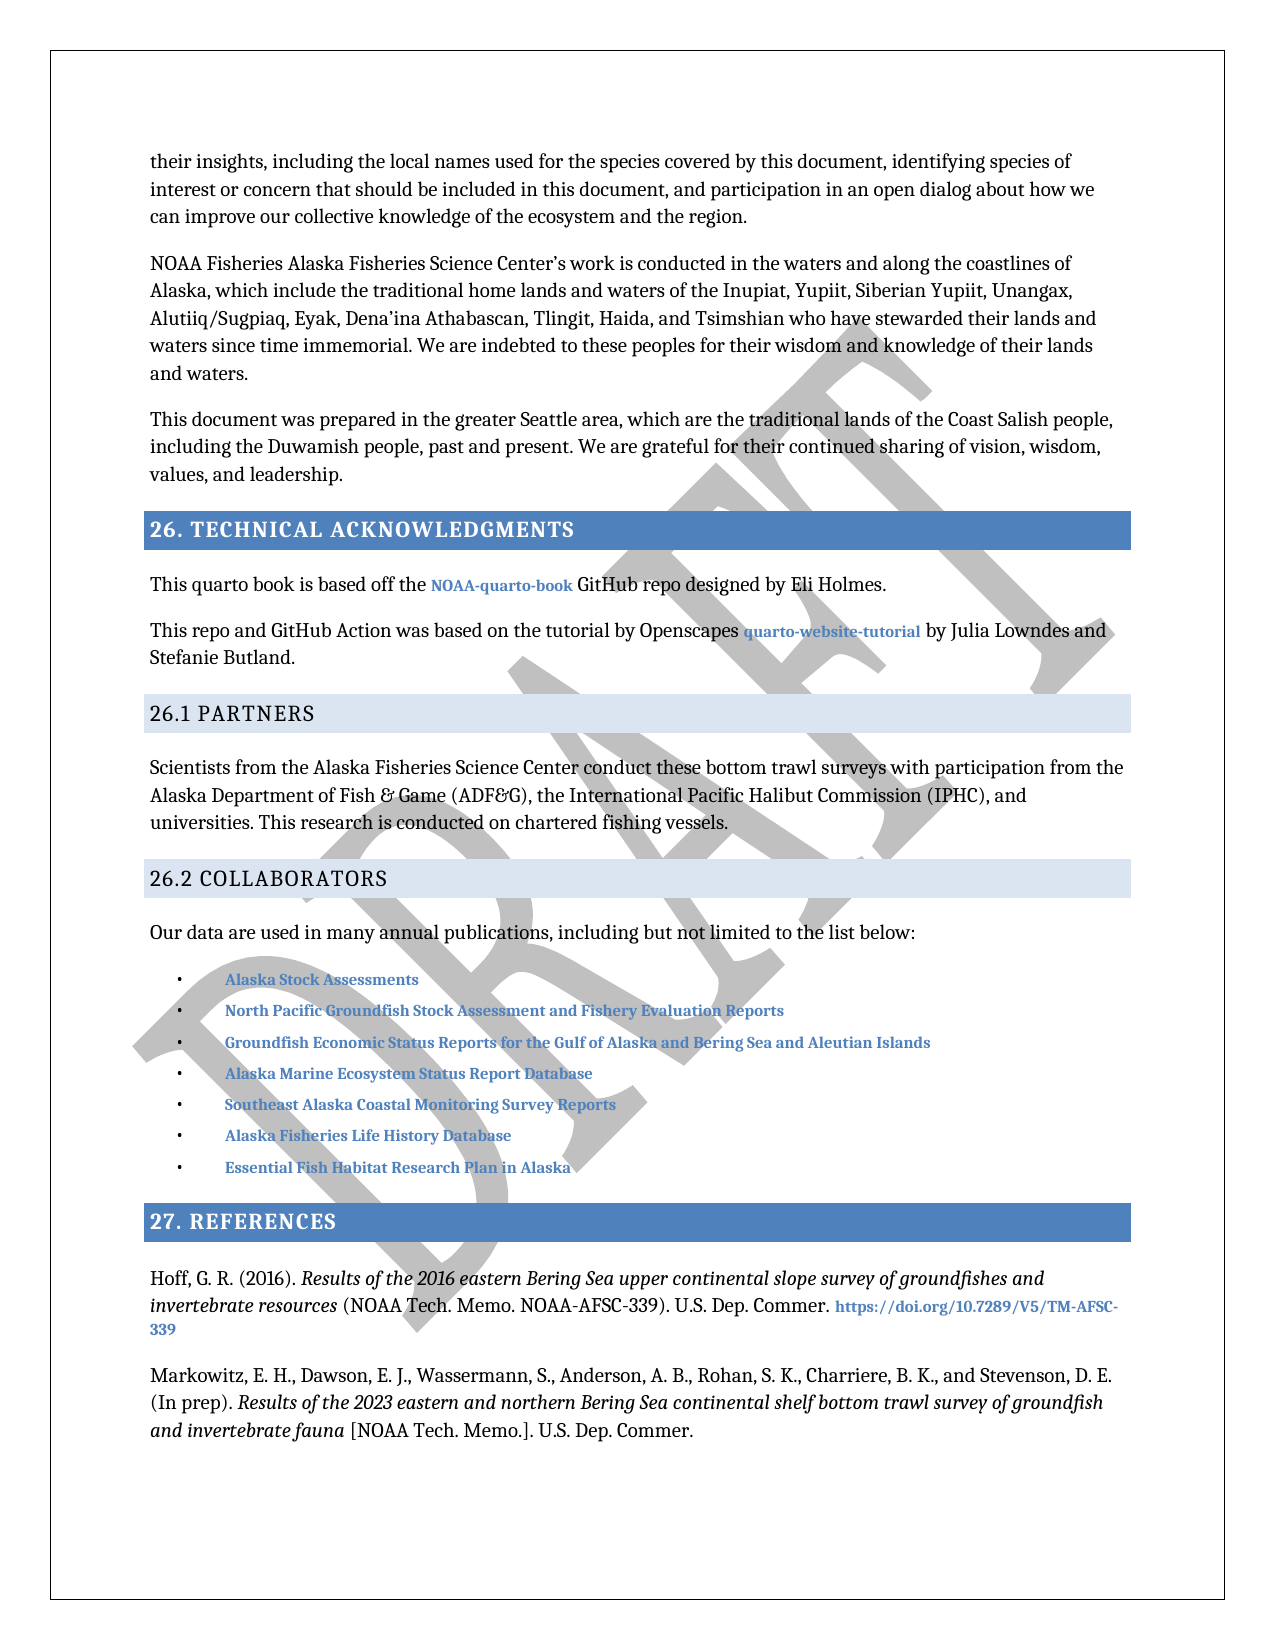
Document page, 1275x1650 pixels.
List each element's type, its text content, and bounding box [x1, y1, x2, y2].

text This document was prepared in the greater Seattle area, which are the traditional lands of the Coast Salish people, including the Duwamish people, past and present. We are grateful for their continued sharing of vision, wisdom, values, and leadership. [150, 407, 1125, 486]
subtitle 26.1 Partners [150, 701, 1125, 727]
text This repo and GitHub Action was based on the tutorial by Openscapes quarto-website-tutorial by Julia Lowndes and Stefanie Butland. [150, 618, 1125, 670]
text NOAA Fisheries Alaska Fisheries Science Center’s work is conducted in the waters and along the coastlines of Alaska, which include the traditional home lands and waters of the Inupiat, Yupiit, Siberian Yupiit, Unangax, Alutiiq/Sugpiaq, Eyak, Dena’ina Athabascan, Tlingit, Haida, and Tsimshian who have stewarded their lands and waters since time immemorial. We are indebted to these peoples for their wisdom and knowledge of their lands and waters. [150, 251, 1125, 385]
list Groundfish Economic Status Reports for the Gulf of Alaska and Bering Sea and Aleutian Islands [175, 1029, 1125, 1053]
text This quarto book is based off the NOAA-quarto-book GitHub repo designed by Eli Holmes. [150, 572, 1125, 596]
text Hoff, G. R. (2016). Results of the 2016 eastern Bering Sea upper continental slope survey of groundfishes and invertebrate resources (NOAA Tech. Memo. NOAA-AFSC-339). U.S. Dep. Commer. https://doi.org/10.7289/V5/TM-AFSC-339 [150, 1266, 1125, 1340]
list North Pacific Groundfish Stock Assessment and Fishery Evaluation Reports [175, 998, 1125, 1022]
list Alaska Fisheries Life History Database [175, 1123, 1125, 1147]
text Scientists from the Alaska Fisheries Science Center conduct these bottom trawl surveys with participation from the Alaska Department of Fish & Game (ADF&G), the International Pacific Halibut Commission (IPHC), and universities. This research is conducted on chartered fishing vessels. [150, 756, 1125, 835]
list Alaska Stock Assessments [175, 967, 1125, 991]
text Our data are used in many annual publications, including but not limited to the list below: [150, 921, 1125, 944]
text Markowitz, E. H., Dawson, E. J., Wassermann, S., Anderson, A. B., Rohan, S. K., Charriere, B. K., and Stevenson, D. E. (In prep). Results of the 2023 eastern and northern Bering Sea continental shelf bottom trawl survey of groundfish and invertebrate fauna [NOAA Tech. Memo.]. U.S. Dep. Commer. [150, 1363, 1125, 1442]
subtitle 27. References [150, 1209, 1125, 1235]
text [150, 150, 1125, 229]
subtitle 26. Technical Acknowledgments [150, 517, 1125, 543]
subtitle 26.2 Collaborators [150, 865, 1125, 892]
list Essential Fish Habitat Research Plan in Alaska [175, 1154, 1125, 1178]
list Alaska Marine Ecosystem Status Report Database [175, 1061, 1125, 1084]
list Southeast Alaska Coastal Monitoring Survey Reports [175, 1092, 1125, 1116]
